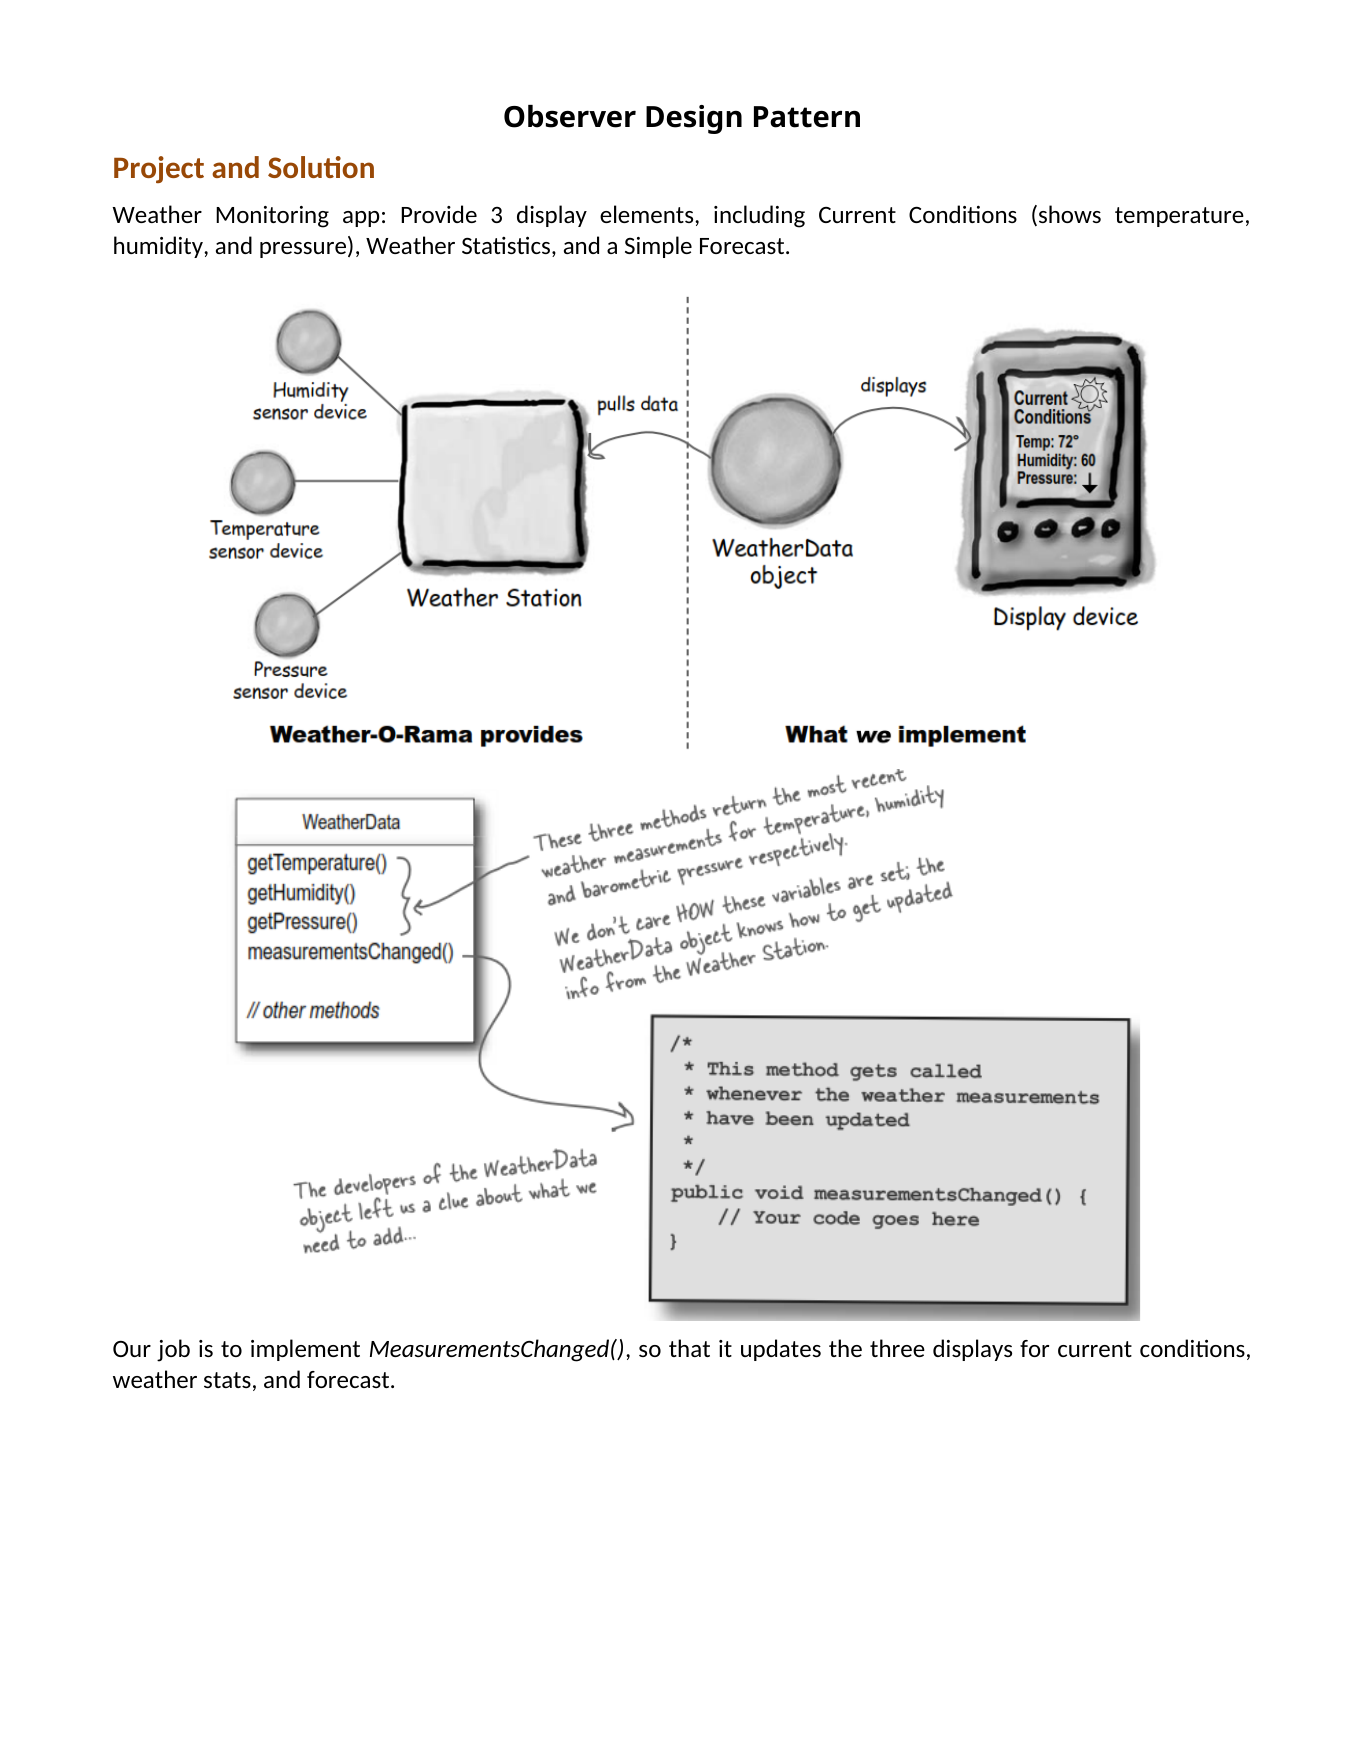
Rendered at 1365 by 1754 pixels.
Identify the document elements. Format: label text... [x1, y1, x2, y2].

subtitle Project and Solution [112, 149, 1252, 187]
text Our job is to implement MeasurementsChanged(), so that it updates the three displays for current conditions, weather stats, and forecast. [112, 1333, 1252, 1394]
text Weather Monitoring app: Provide 3 display elements, including Current Conditions (shows temperature, humidity, and pressure), Weather Statistics, and a Simple Forecast. [112, 199, 1252, 260]
subtitle Observer Design Pattern [112, 96, 1252, 136]
